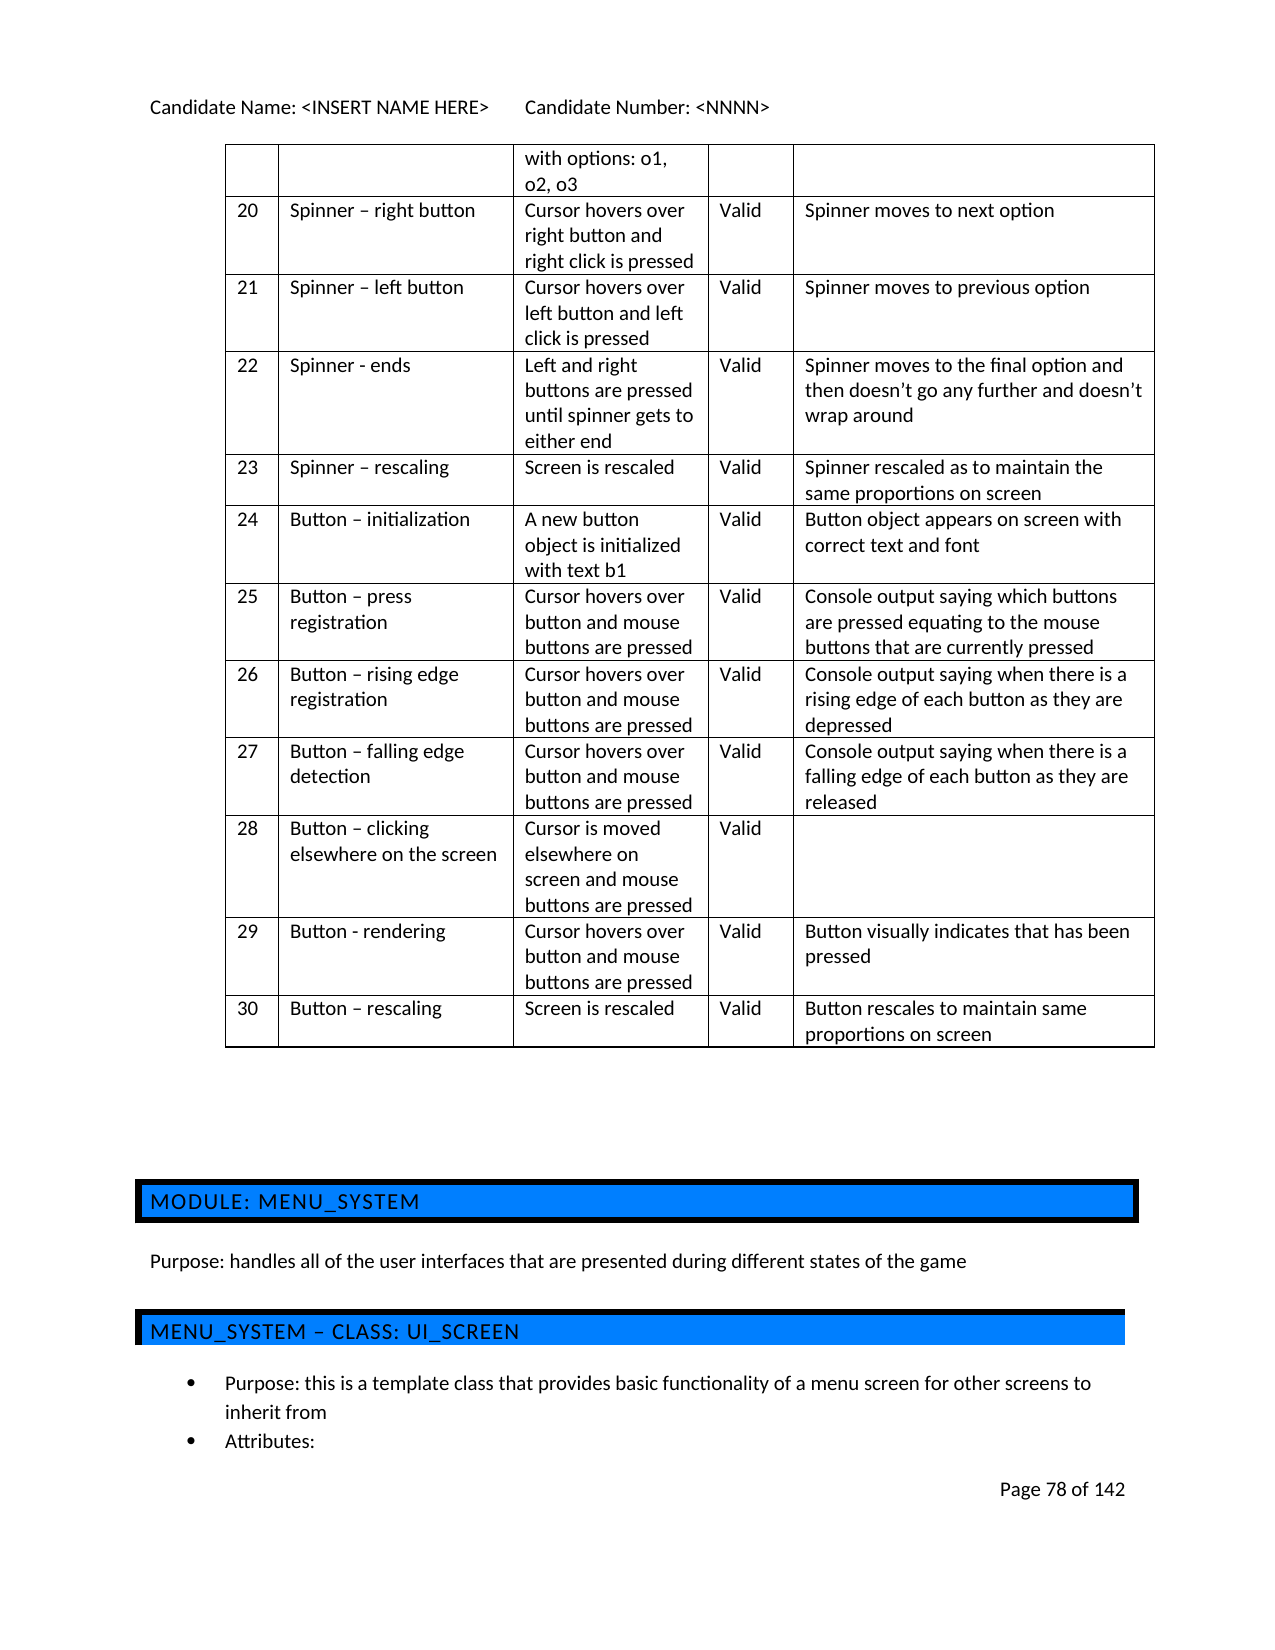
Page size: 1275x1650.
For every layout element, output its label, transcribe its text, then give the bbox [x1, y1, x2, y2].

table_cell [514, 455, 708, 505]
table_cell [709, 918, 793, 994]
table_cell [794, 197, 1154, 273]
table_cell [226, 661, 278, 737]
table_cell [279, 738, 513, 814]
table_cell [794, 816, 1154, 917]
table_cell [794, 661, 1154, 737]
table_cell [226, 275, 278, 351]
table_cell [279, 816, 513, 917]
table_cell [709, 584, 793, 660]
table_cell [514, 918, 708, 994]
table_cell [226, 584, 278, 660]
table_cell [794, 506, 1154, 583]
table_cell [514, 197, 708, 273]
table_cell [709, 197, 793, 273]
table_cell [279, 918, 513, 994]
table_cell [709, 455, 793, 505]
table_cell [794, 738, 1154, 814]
text Purpose: handles all of the user interfaces that are presented during different states of the game [150, 1248, 1125, 1274]
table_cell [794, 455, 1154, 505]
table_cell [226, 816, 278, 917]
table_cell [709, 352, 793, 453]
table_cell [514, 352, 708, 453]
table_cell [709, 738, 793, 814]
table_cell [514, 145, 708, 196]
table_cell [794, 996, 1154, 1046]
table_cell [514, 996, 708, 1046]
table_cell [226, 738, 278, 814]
text Module: Menu_System [142, 1185, 1133, 1217]
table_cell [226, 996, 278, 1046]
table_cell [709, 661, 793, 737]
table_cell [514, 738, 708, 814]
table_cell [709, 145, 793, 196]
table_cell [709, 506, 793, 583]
list Purpose: this is a template class that provides basic functionality of a menu screen for other screens to inherit from [187, 1370, 1125, 1425]
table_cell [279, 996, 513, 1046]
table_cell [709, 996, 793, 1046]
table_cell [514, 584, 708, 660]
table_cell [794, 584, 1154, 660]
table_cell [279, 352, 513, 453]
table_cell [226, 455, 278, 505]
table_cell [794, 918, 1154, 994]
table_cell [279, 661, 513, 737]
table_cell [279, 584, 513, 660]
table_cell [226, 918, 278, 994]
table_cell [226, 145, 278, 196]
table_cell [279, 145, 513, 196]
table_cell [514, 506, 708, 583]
text Menu_System – Class: UI_Screen [142, 1315, 1125, 1345]
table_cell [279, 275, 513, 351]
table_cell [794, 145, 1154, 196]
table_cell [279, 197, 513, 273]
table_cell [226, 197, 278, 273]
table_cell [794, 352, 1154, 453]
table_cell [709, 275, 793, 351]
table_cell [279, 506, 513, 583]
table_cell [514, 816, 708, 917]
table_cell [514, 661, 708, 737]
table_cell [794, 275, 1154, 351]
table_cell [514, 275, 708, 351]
list Attributes: [187, 1428, 1125, 1454]
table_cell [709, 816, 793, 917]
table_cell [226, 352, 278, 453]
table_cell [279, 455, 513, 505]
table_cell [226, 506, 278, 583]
